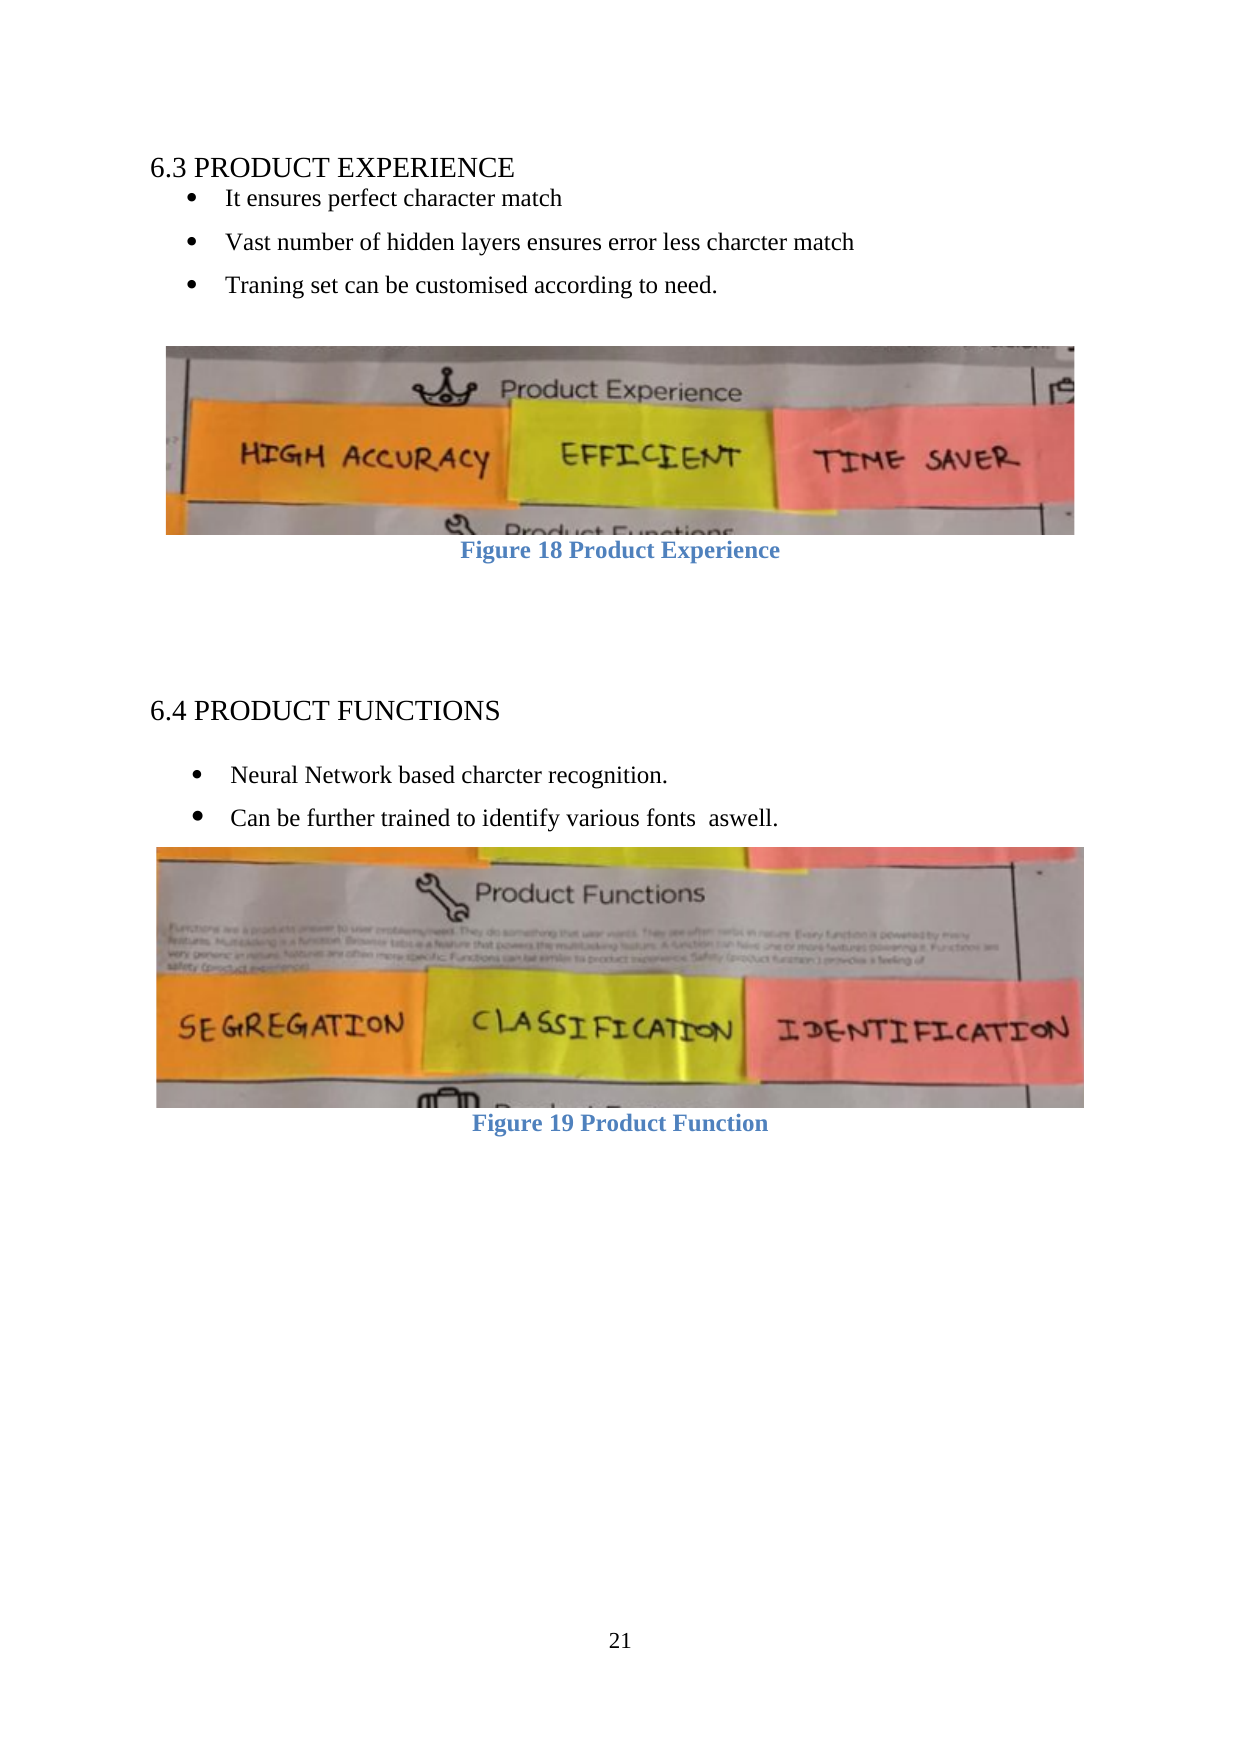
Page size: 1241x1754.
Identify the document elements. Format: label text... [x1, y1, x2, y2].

subtitle 6.4 PRODUCT FUNCTIONS [150, 693, 1090, 727]
picture [156, 847, 1084, 1108]
list It ensures perfect character match [187, 183, 1090, 212]
list Can be further trained to identify various fonts aswell. [193, 803, 1090, 833]
text Figure 19 Product Function [150, 1108, 1090, 1136]
text Figure 18 Product Experience [150, 535, 1090, 563]
list Vast number of hidden layers ensures error less charcter match [187, 227, 1090, 255]
list Neural Network based charcter recognition. [193, 760, 1090, 789]
subtitle 6.3 PRODUCT EXPERIENCE [150, 150, 1090, 183]
picture [165, 346, 1075, 535]
list Traning set can be customised according to need. [187, 270, 1090, 298]
